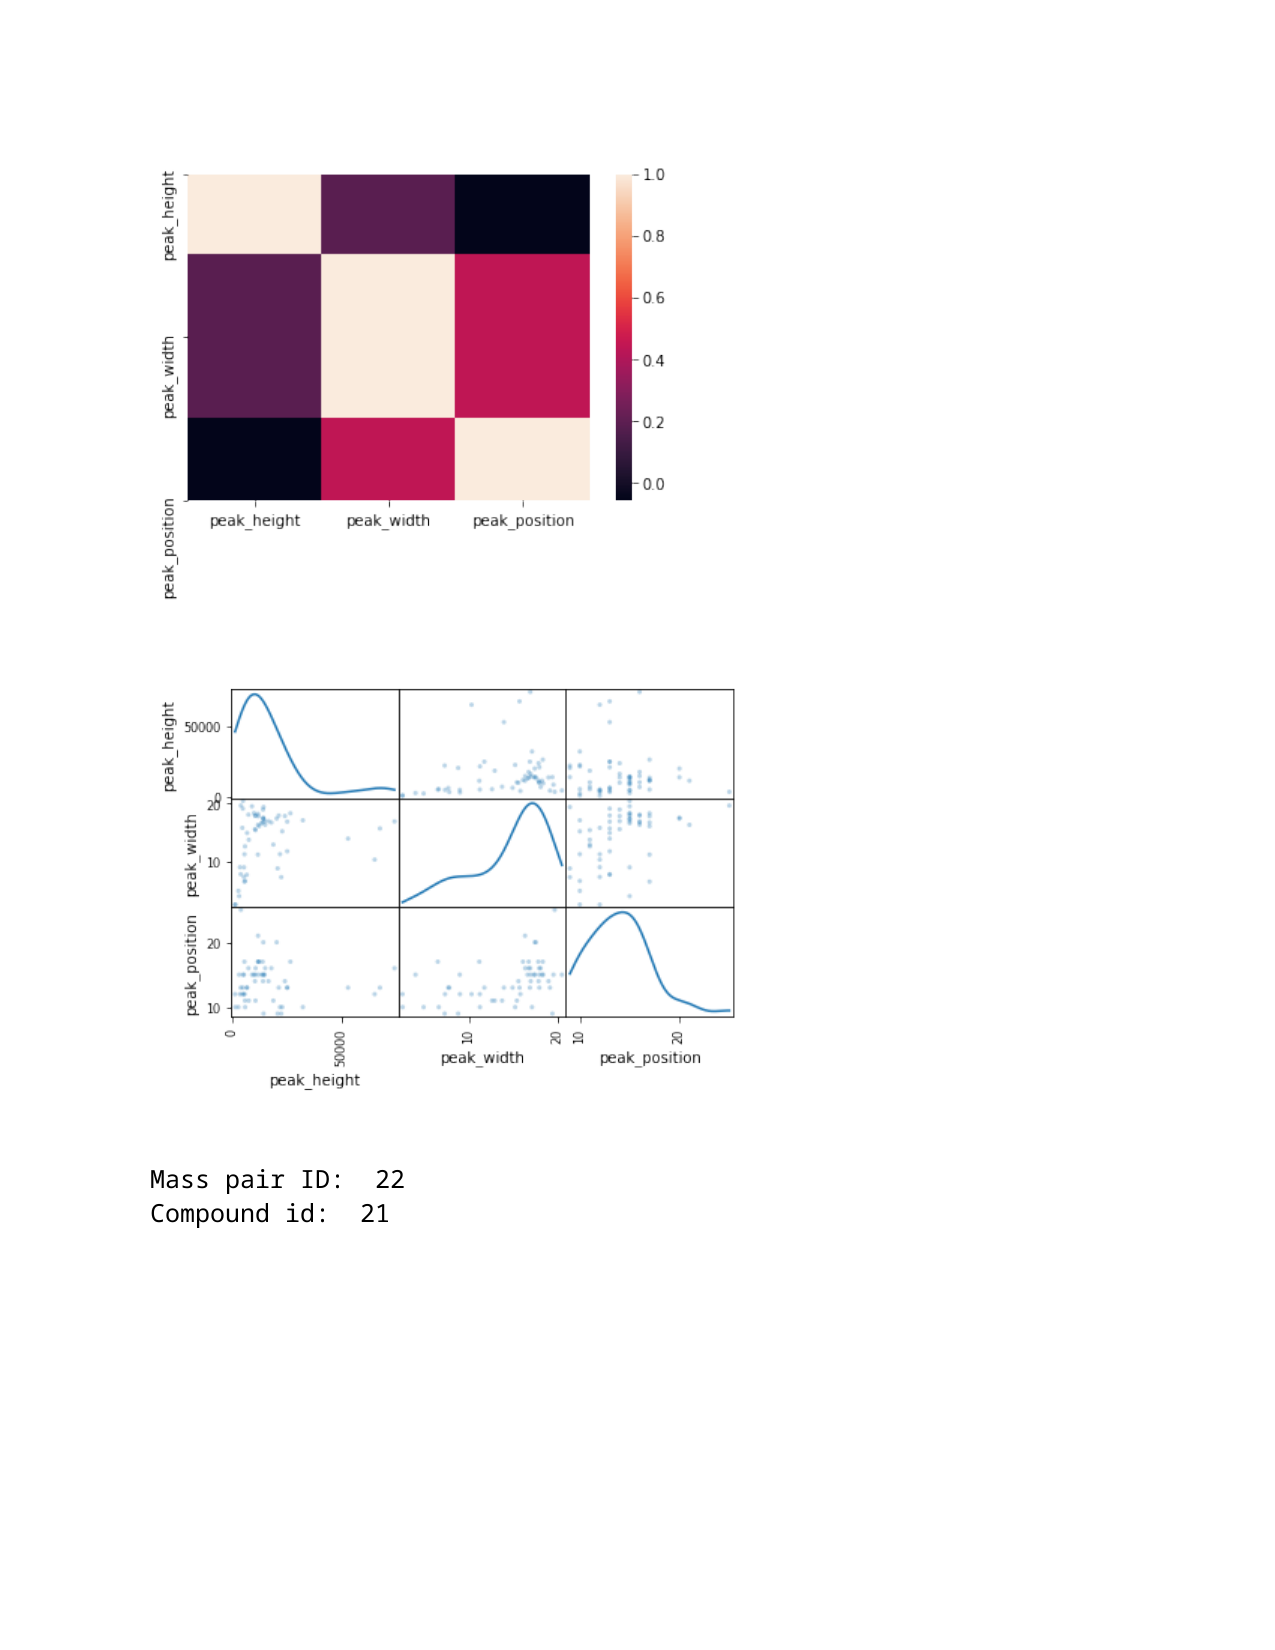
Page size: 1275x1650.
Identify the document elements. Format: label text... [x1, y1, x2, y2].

text Mass pair ID: 22 Compound id: 21 [150, 1162, 1125, 1264]
picture [150, 681, 744, 1098]
picture [150, 158, 675, 609]
